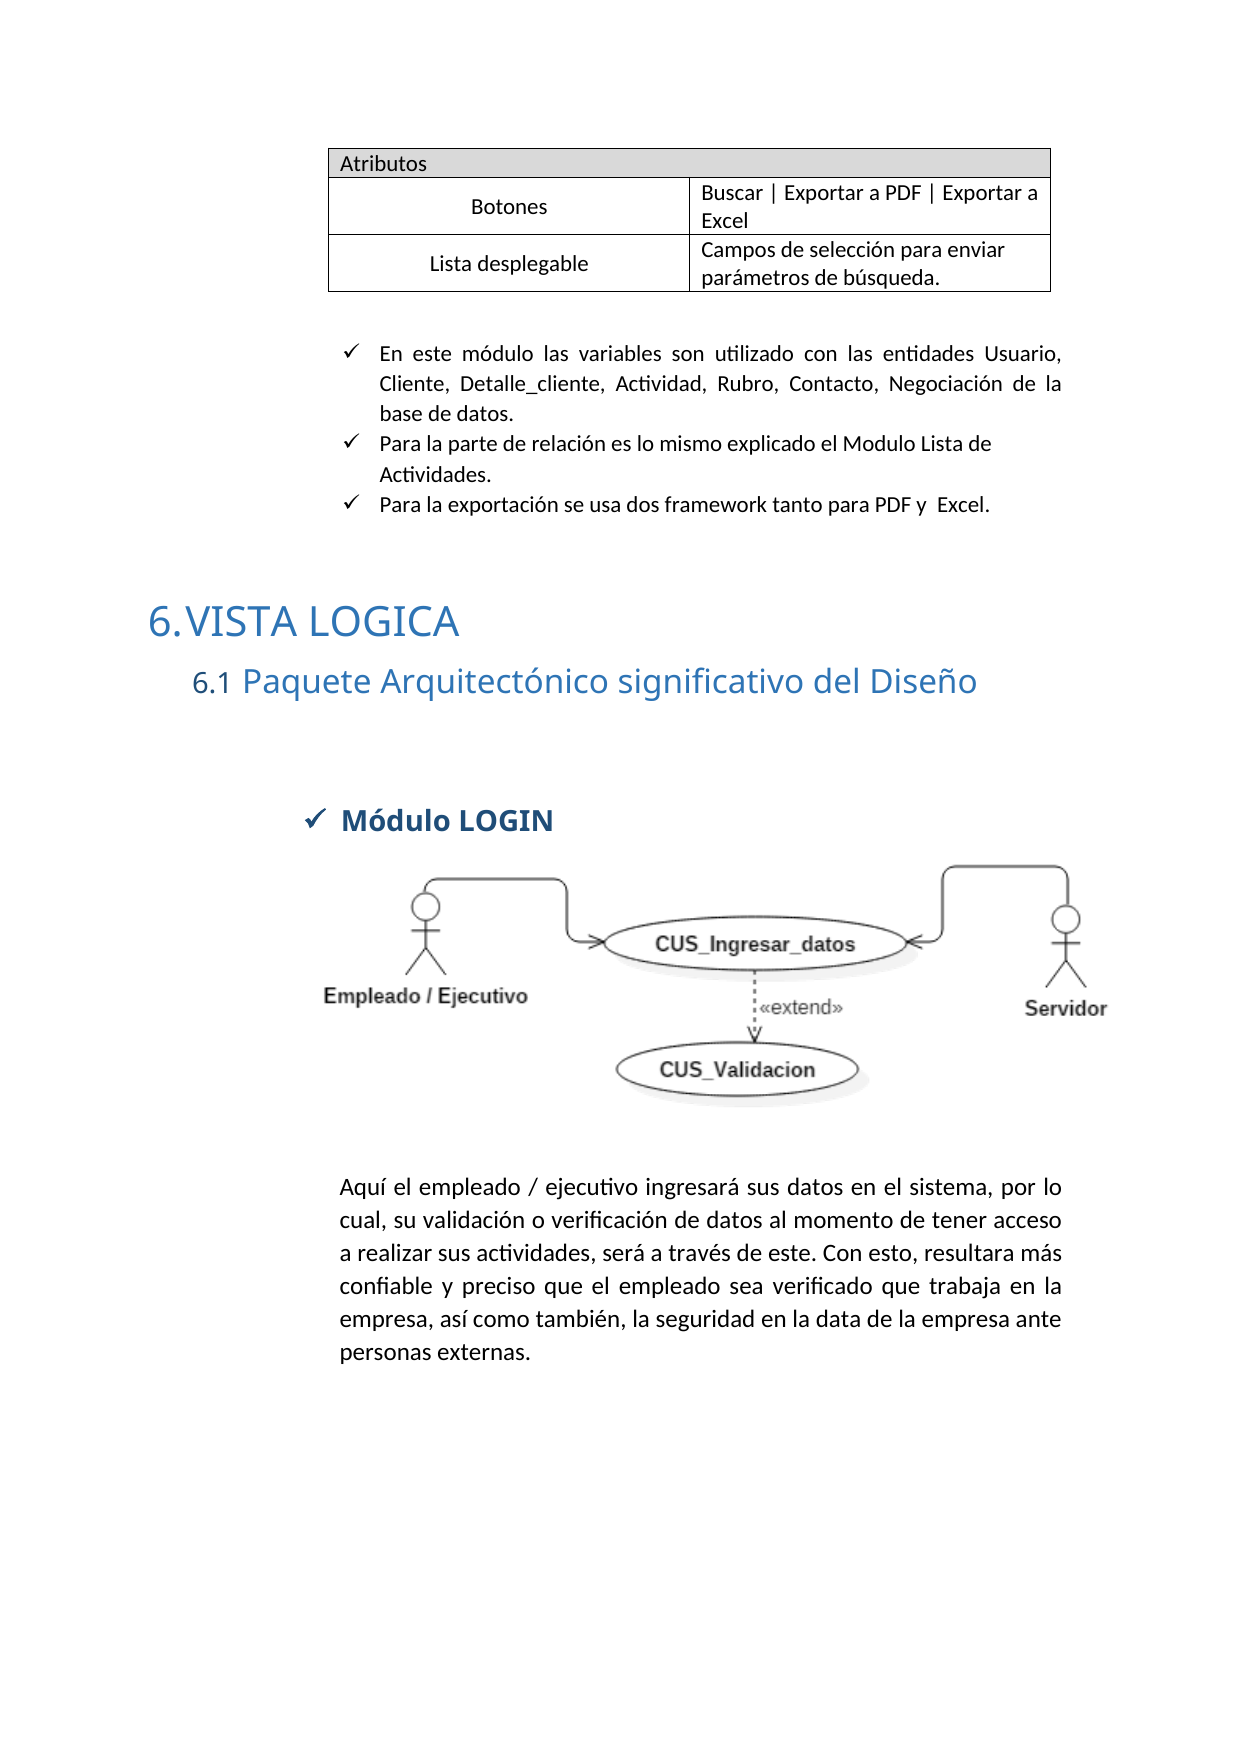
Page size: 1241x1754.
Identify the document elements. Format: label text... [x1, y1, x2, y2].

text Aquí el empleado / ejecutivo ingresará sus datos en el sistema, por lo cual, su validación o verificación de datos al momento de tener acceso a realizar sus actividades, será a través de este. Con esto, resultara más confiable y preciso que el empleado sea verificado que trabaja en la empresa, así como también, la seguridad en la data de la empresa ante personas externas. [339, 1171, 1063, 1366]
table_cell Buscar | Exportar a PDF | Exportar a Excel [690, 178, 1050, 234]
picture [301, 851, 1176, 1159]
table_cell Lista desplegable [329, 235, 689, 291]
table_cell Campos de selección para enviar parámetros de búsqueda. [690, 235, 1050, 291]
subtitle Módulo LOGIN [303, 800, 1063, 840]
table_header Atributos [329, 149, 1050, 177]
list En este módulo las variables son utilizado con las entidades Usuario, Cliente, Detalle_cliente, Actividad, Rubro, Contacto, Negociación de la base de datos. [342, 339, 1063, 427]
list Para la exportación se usa dos framework tanto para PDF y Excel. [342, 490, 1063, 518]
list Para la parte de relación es lo mismo explicado el Modulo Lista de Actividades. [342, 429, 1063, 488]
subtitle VISTA LOGICA [148, 592, 1063, 649]
table_cell Botones [329, 178, 689, 234]
subtitle Paquete Arquitectónico significativo del Diseño [192, 657, 1063, 703]
